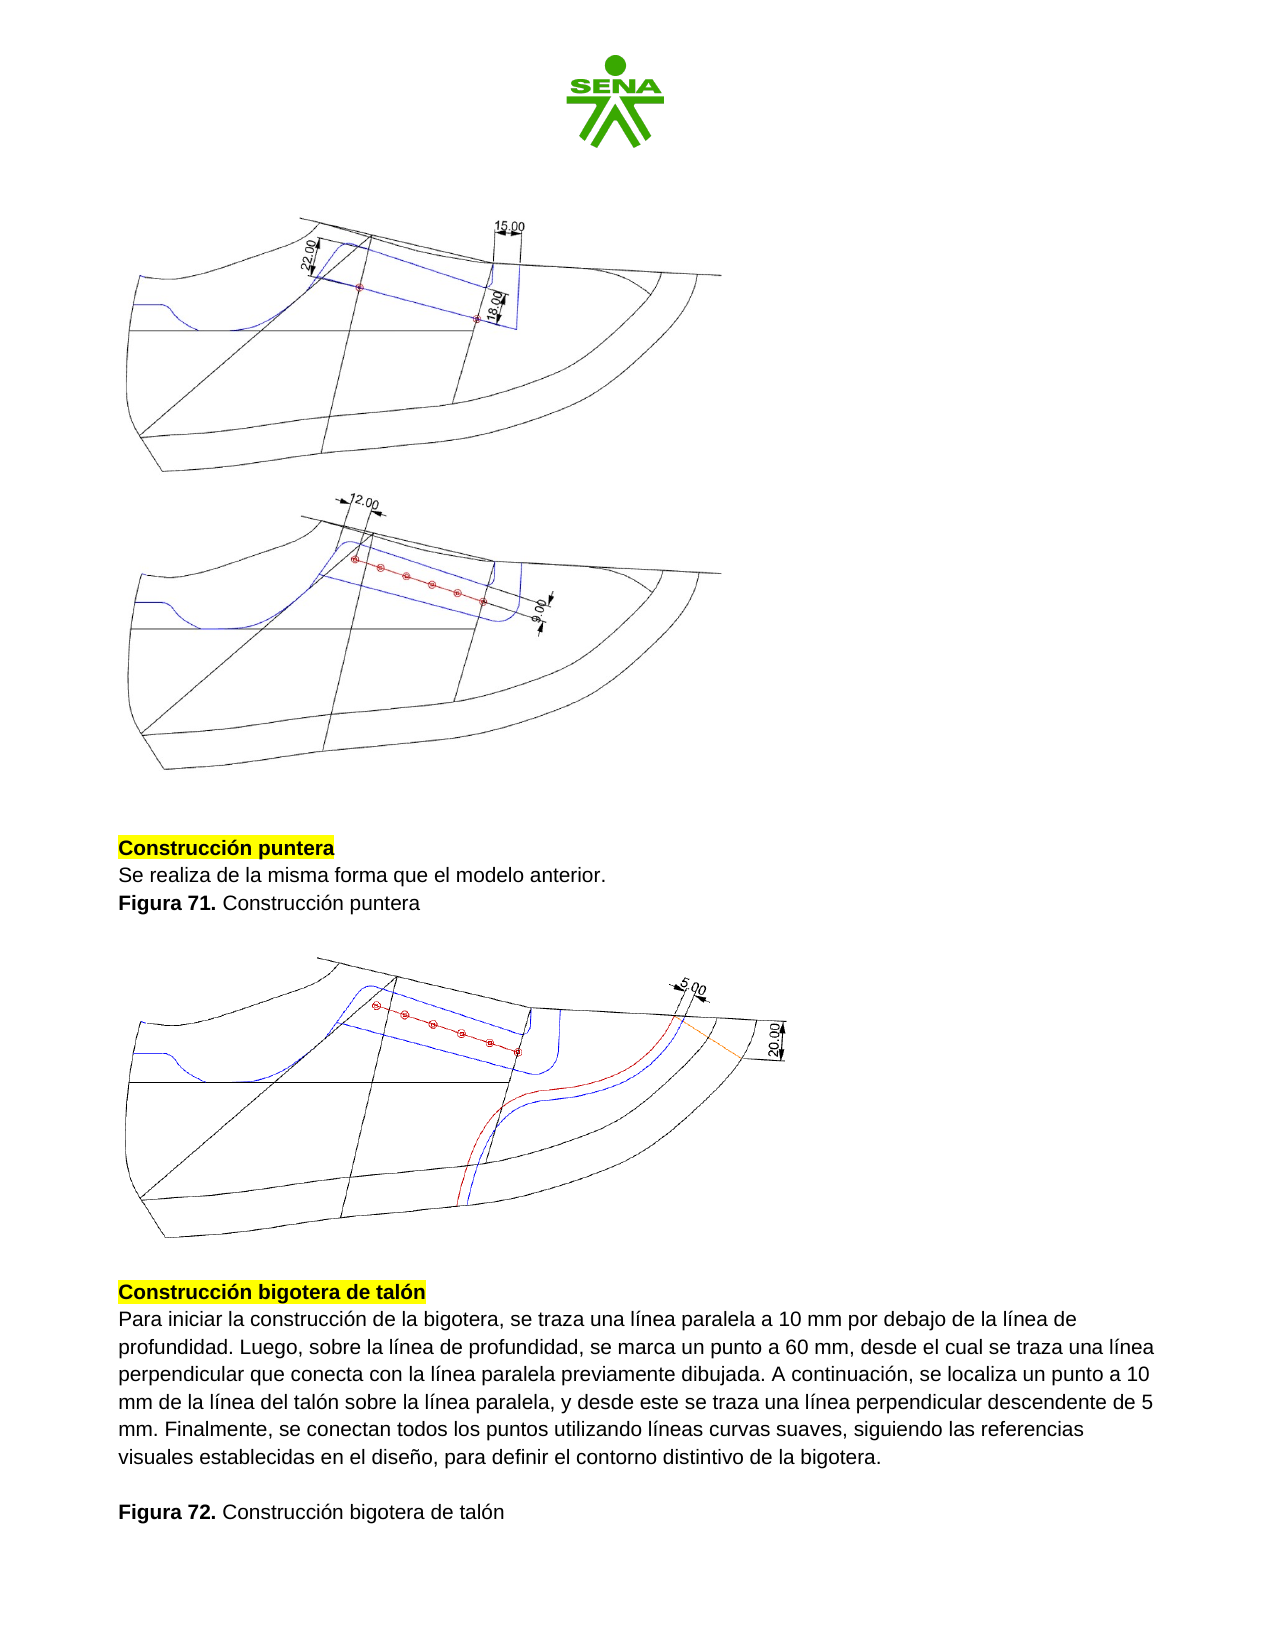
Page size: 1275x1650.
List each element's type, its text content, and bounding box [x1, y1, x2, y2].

picture [566, 55, 664, 148]
text Construcción puntera Se realiza de la misma forma que el modelo anterior. [118, 835, 1157, 887]
picture [118, 945, 803, 1249]
text Construcción bigotera de talón Para iniciar la construcción de la bigotera, se traza una línea paralela a 10 mm por debajo de la línea de profundidad. Luego, sobre la línea de profundidad, se marca un punto a 60 mm, desde el cual se traza una línea perpendicular que conecta con la línea paralela previamente dibujada. A continuación, se localiza un punto a 10 mm de la línea del talón sobre la línea paralela, y desde este se traza una línea perpendicular descendente de 5 mm. Finalmente, se conectan todos los puntos utilizando líneas curvas suaves, siguiendo las referencias visuales establecidas en el diseño, para definir el contorno distintivo de la bigotera. [118, 1280, 1157, 1469]
text Figura 72. Construcción bigotera de talón [118, 1500, 1157, 1524]
text Figura 71. Construcción puntera [118, 890, 1157, 914]
picture [118, 204, 722, 777]
